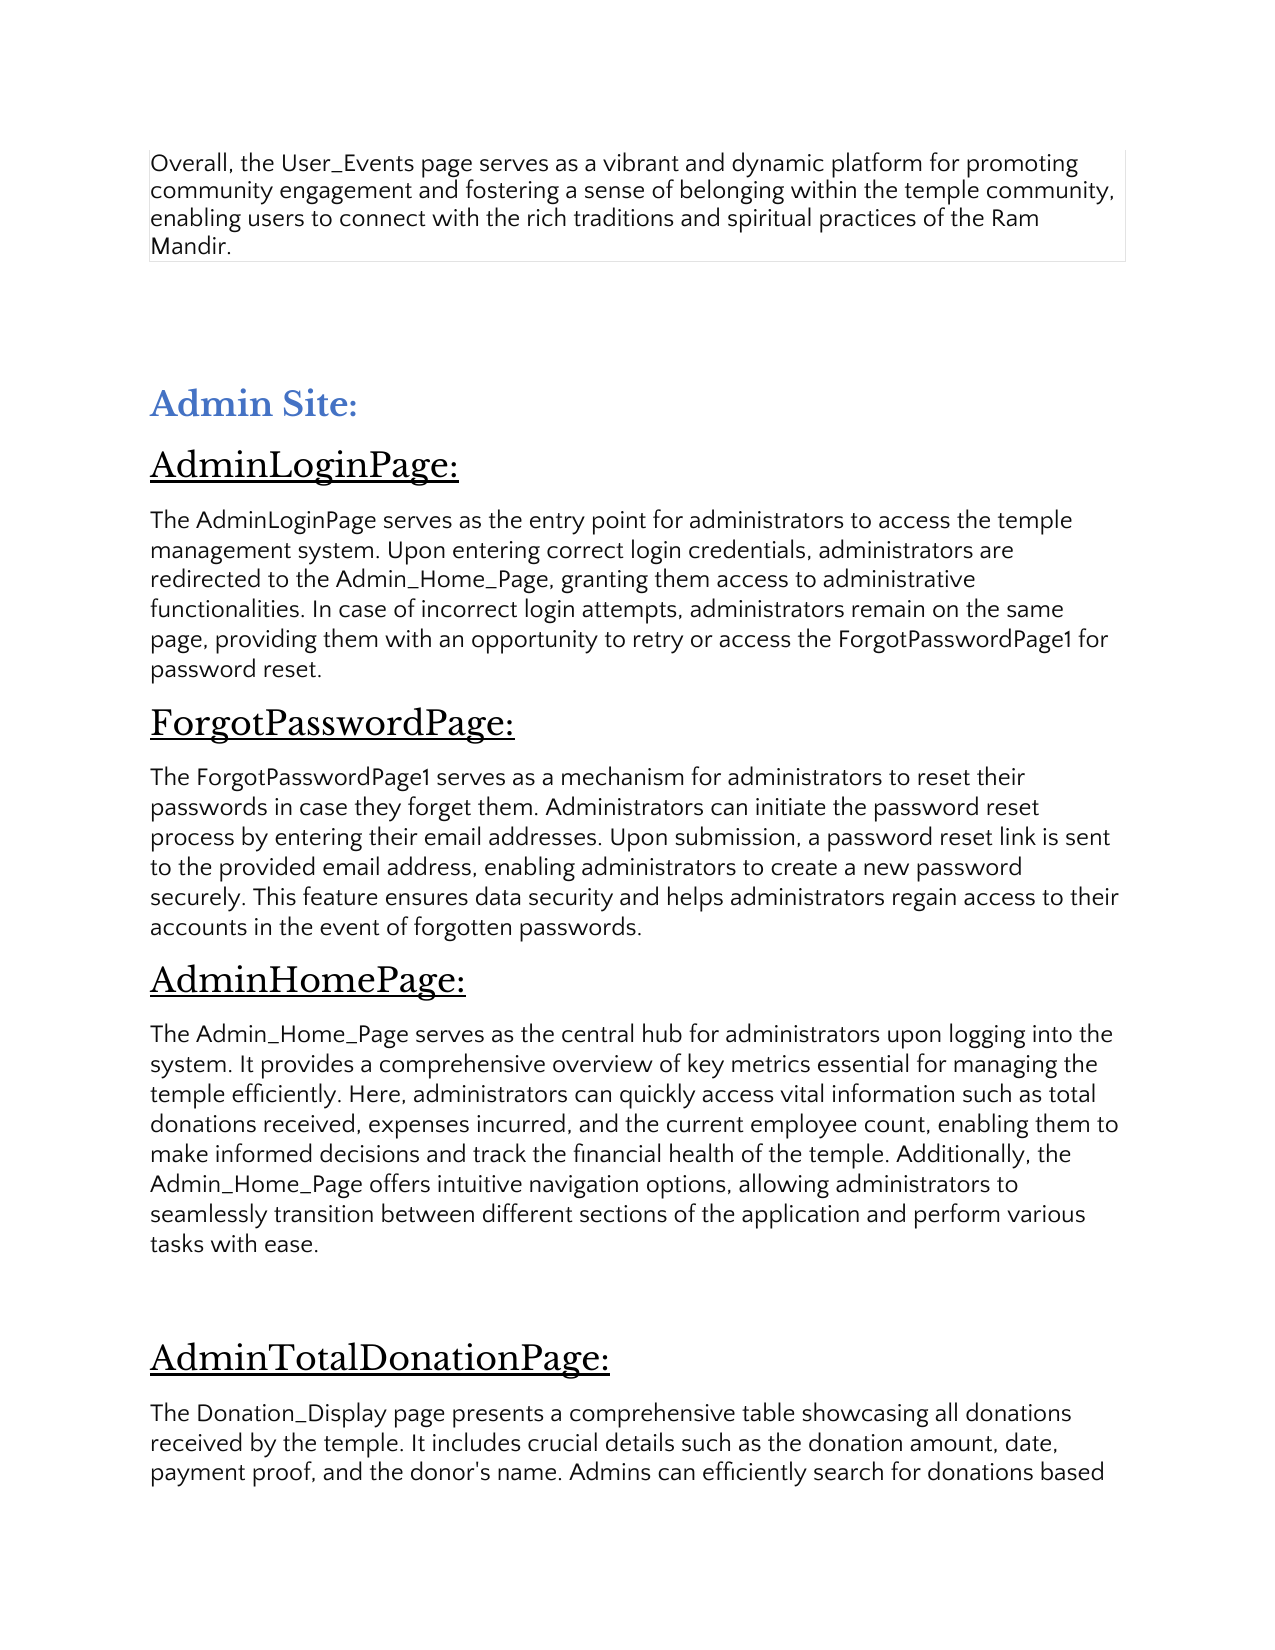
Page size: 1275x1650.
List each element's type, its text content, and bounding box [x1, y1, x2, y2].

text The AdminLoginPage serves as the entry point for administrators to access the temple management system. Upon entering correct login credentials, administrators are redirected to the Admin_Home_Page, granting them access to administrative functionalities. In case of incorrect login attempts, administrators remain on the same page, providing them with an opportunity to retry or access the ForgotPasswordPage1 for password reset. [150, 507, 1125, 684]
text The ForgotPasswordPage1 serves as a mechanism for administrators to reset their passwords in case they forget them. Administrators can initiate the password reset process by entering their email addresses. Upon submission, a password reset link is sent to the provided email address, enabling administrators to create a new password securely. This feature ensures data security and helps administrators regain access to their accounts in the event of forgotten passwords. [150, 764, 1125, 941]
text AdminLoginPage: [150, 446, 1125, 487]
text ForgotPasswordPage: [150, 703, 1125, 744]
text Overall, the User_Events page serves as a vibrant and dynamic platform for promoting community engagement and fostering a sense of belonging within the temple community, enabling users to connect with the rich traditions and spiritual practices of the Ram Mandir. [150, 150, 1125, 261]
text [150, 1400, 1125, 1487]
text The Admin_Home_Page serves as the central hub for administrators upon logging into the system. It provides a comprehensive overview of key metrics essential for managing the temple efficiently. Here, administrators can quickly access vital information such as total donations received, expenses incurred, and the current employee count, enabling them to make informed decisions and track the financial health of the temple. Additionally, the Admin_Home_Page offers intuitive navigation options, allowing administrators to seamlessly transition between different sections of the application and perform various tasks with ease. [150, 1021, 1125, 1258]
text AdminTotalDonationPage: [150, 1338, 1125, 1380]
text AdminHomePage: [150, 960, 1125, 1002]
text Admin Site: [150, 384, 1125, 426]
